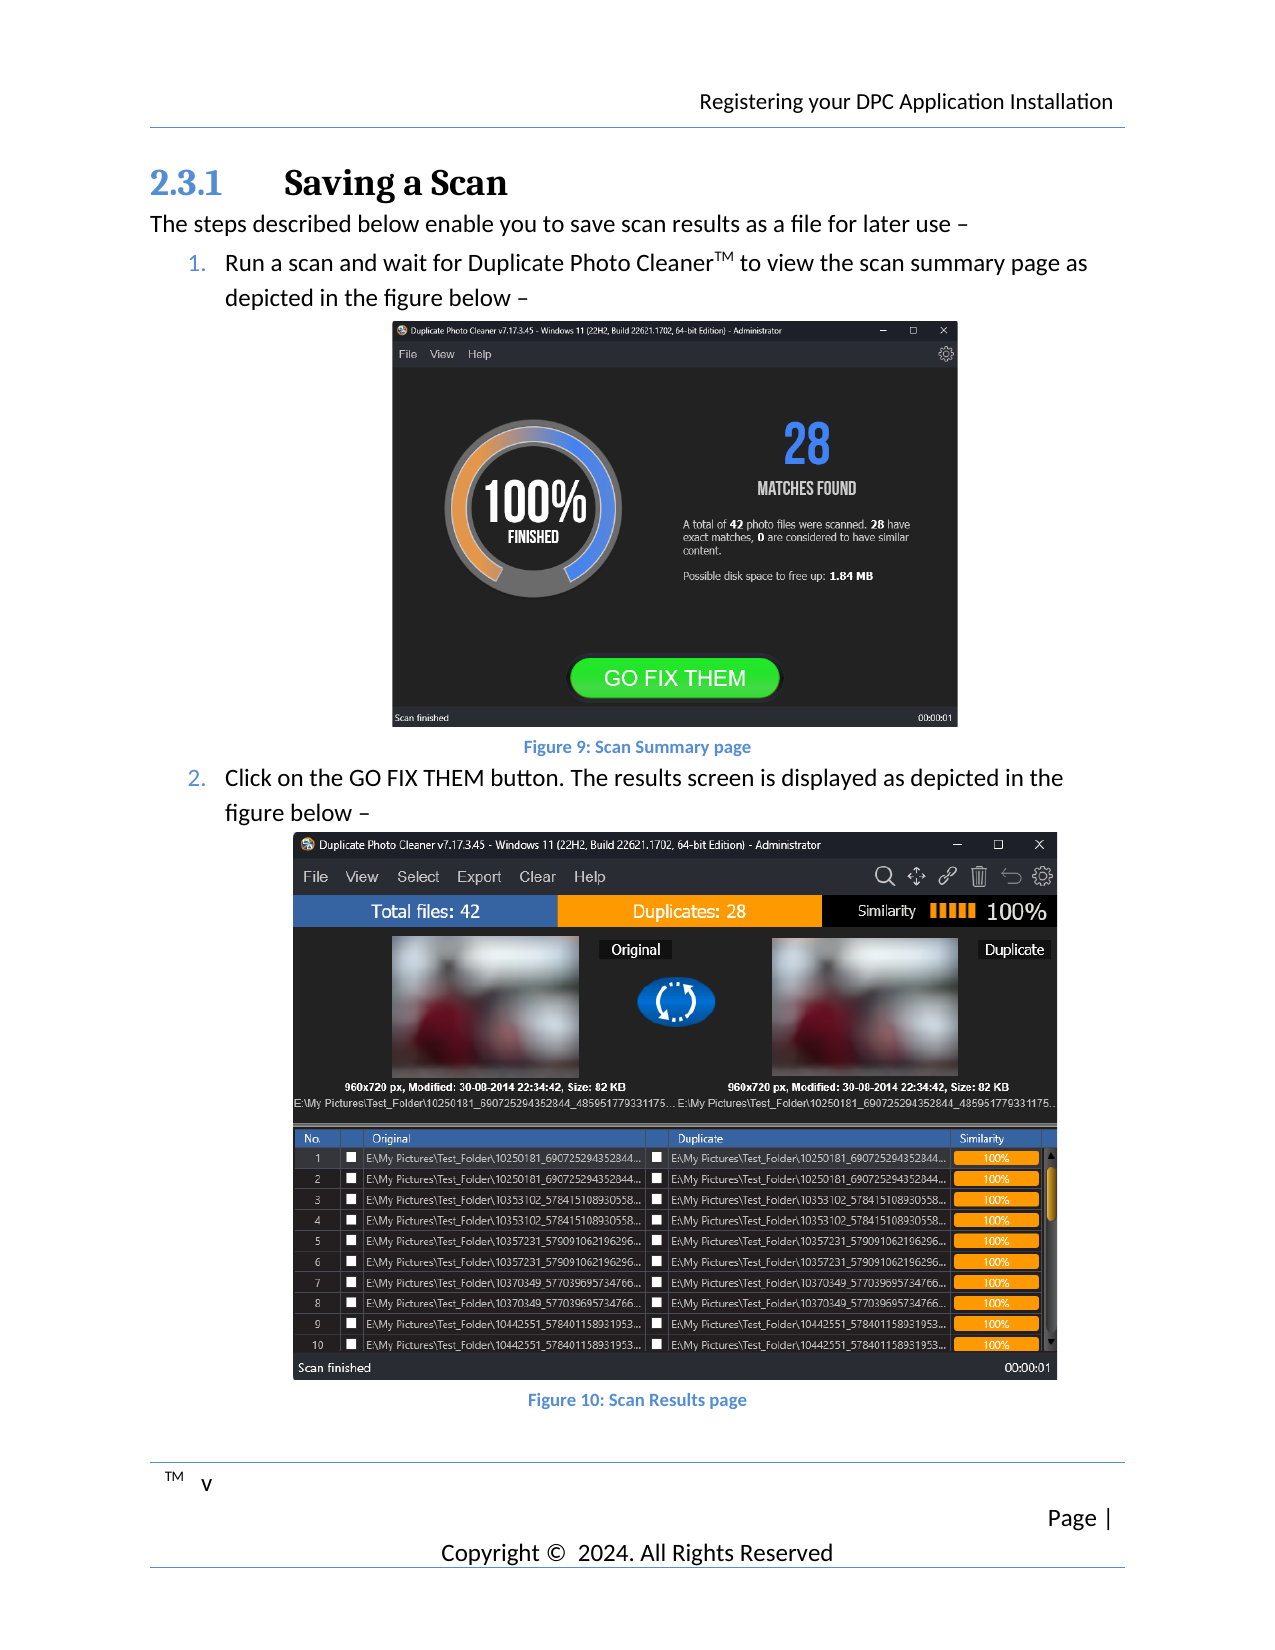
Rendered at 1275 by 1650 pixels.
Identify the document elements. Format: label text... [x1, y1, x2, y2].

list Click on the GO FIX THEM button. The results screen is displayed as depicted in the figure below – [187, 762, 1125, 828]
list Run a scan and wait for Duplicate Photo CleanerTM to view the scan summary page as depicted in the figure below – [187, 248, 1125, 313]
text Figure 10: Scan Results page [150, 1388, 1125, 1411]
text Figure 9: Scan Summary page [150, 735, 1125, 758]
text The steps described below enable you to save scan results as a file for later use – [150, 208, 1125, 239]
picture [293, 832, 1058, 1380]
picture [392, 321, 958, 727]
subtitle Saving a Scan [150, 161, 1125, 204]
